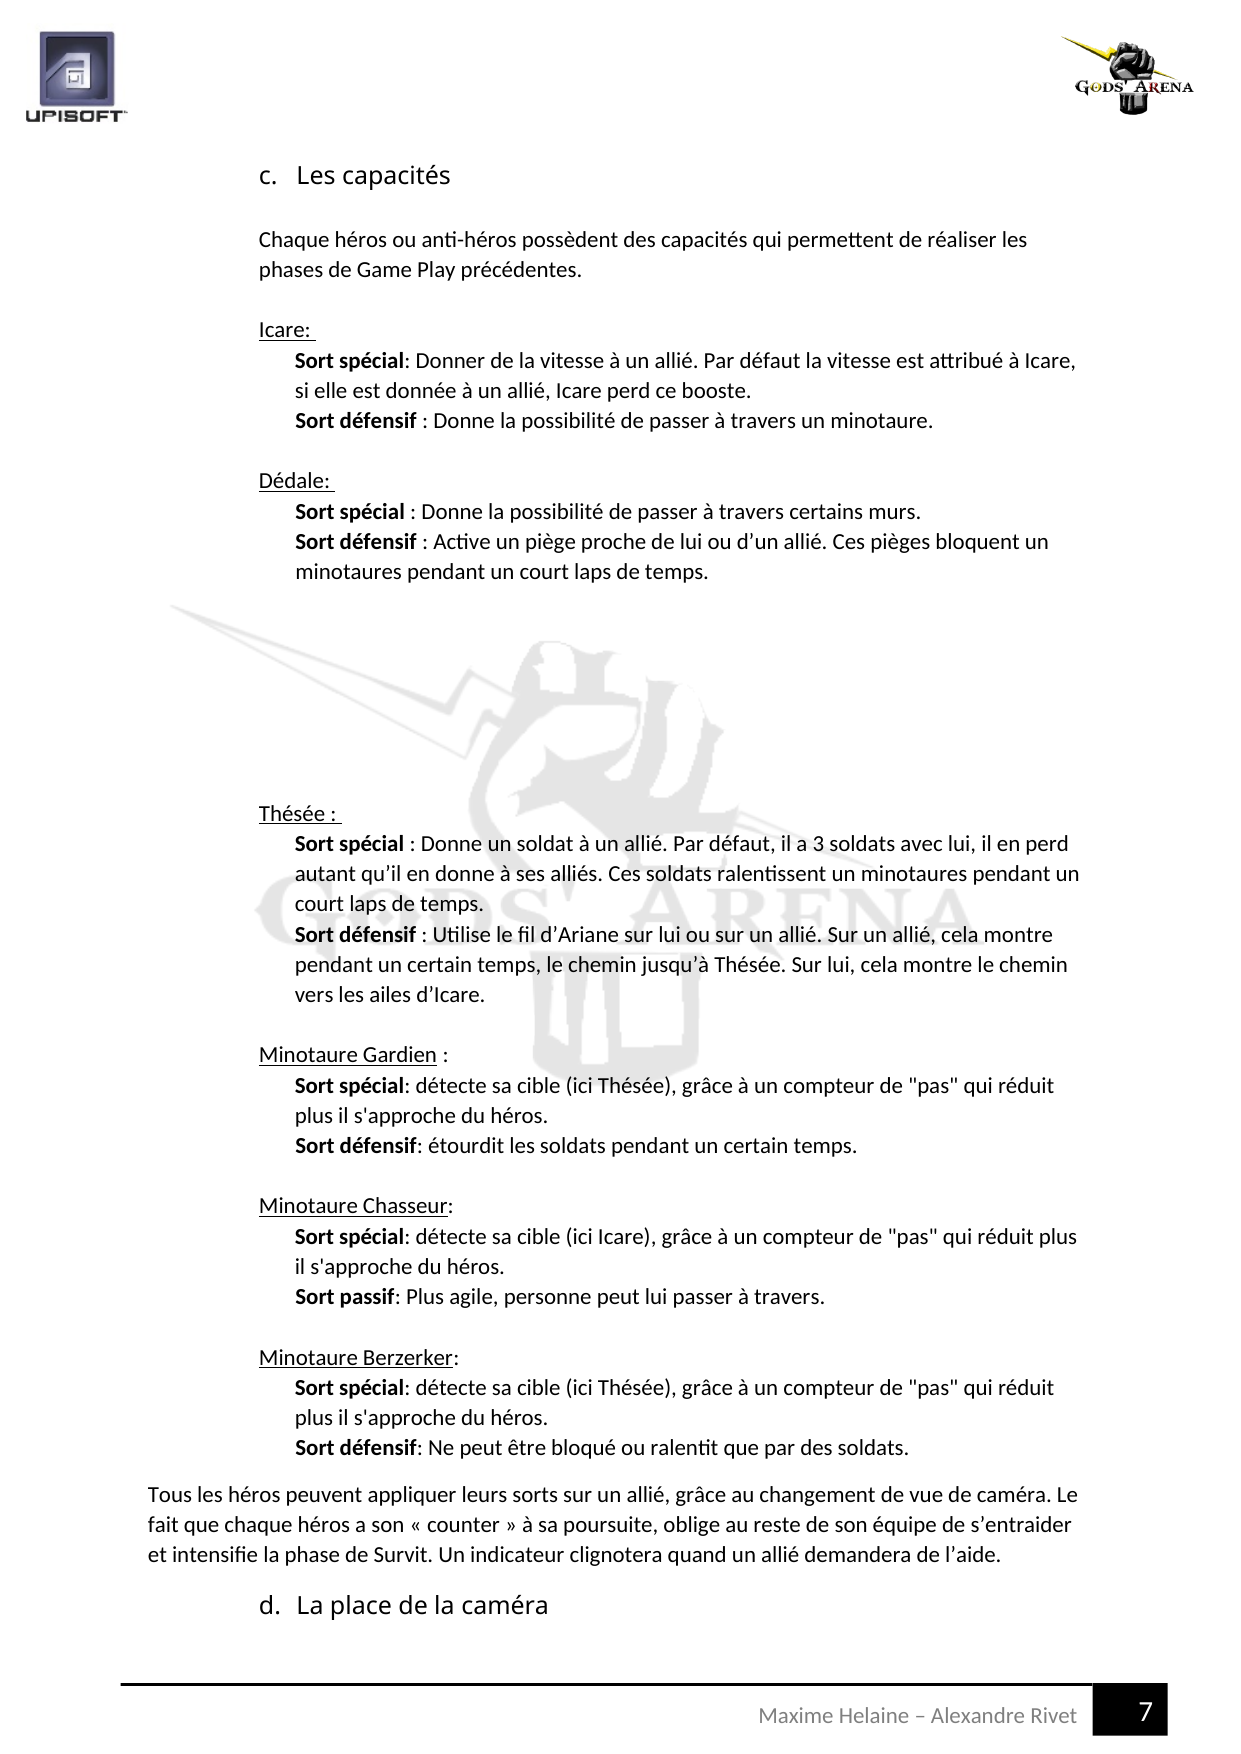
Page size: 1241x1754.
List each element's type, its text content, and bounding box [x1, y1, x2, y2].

subtitle Les capacités [259, 158, 1092, 192]
list Sort passif: Plus agile, personne peut lui passer à travers. [259, 1282, 1092, 1310]
list Dédale: [259, 467, 1092, 494]
list Sort spécial: détecte sa cible (ici Thésée), grâce à un compteur de "pas" qui réduit plus il s'approche du héros. [294, 1373, 1092, 1431]
subtitle La place de la caméra [259, 1587, 1092, 1621]
list Sort défensif: étourdit les soldats pendant un certain temps. [259, 1131, 1092, 1159]
list Sort spécial: détecte sa cible (ici Thésée), grâce à un compteur de "pas" qui réduit plus il s'approche du héros. [294, 1071, 1092, 1129]
list Sort spécial: Donner de la vitesse à un allié. Par défaut la vitesse est attribué à Icare, si elle est donnée à un allié, Icare perd ce booste. [294, 346, 1092, 404]
list Minotaure Chasseur: [259, 1192, 1092, 1219]
list Sort défensif : Donne la possibilité de passer à travers un minotaure. [259, 406, 1092, 434]
list Sort défensif: Ne peut être bloqué ou ralentit que par des soldats. [259, 1433, 1092, 1461]
text Tous les héros peuvent appliquer leurs sorts sur un allié, grâce au changement de vue de caméra. Le fait que chaque héros a son « counter » à sa poursuite, oblige au reste de son équipe de s’entraider et intensifie la phase de Survit. Un indicateur clignotera quand un allié demandera de l’aide. [148, 1480, 1092, 1568]
list Sort spécial : Donne un soldat à un allié. Par défaut, il a 3 soldats avec lui, il en perd autant qu’il en donne à ses alliés. Ces soldats ralentissent un minotaures pendant un court laps de temps. [294, 829, 1092, 917]
list Icare: [259, 316, 1092, 343]
picture [1057, 9, 1211, 163]
list Sort défensif : Active un piège proche de lui ou d’un allié. Ces pièges bloquent un minotaures pendant un court laps de temps. [295, 527, 1092, 585]
list Thésée : [259, 799, 1092, 827]
list Sort spécial: détecte sa cible (ici Icare), grâce à un compteur de "pas" qui réduit plus il s'approche du héros. [294, 1222, 1092, 1280]
list Chaque héros ou anti-héros possèdent des capacités qui permettent de réaliser les phases de Game Play précédentes. [259, 225, 1092, 283]
list Sort défensif : Utilise le fil d’Ariane sur lui ou sur un allié. Sur un allié, cela montre pendant un certain temps, le chemin jusqu’à Thésée. Sur lui, cela montre le chemin vers les ailes d’Icare. [294, 920, 1092, 1008]
list Sort spécial : Donne la possibilité de passer à travers certains murs. [259, 497, 1092, 525]
picture [147, 439, 1093, 1384]
list Minotaure Berzerker: [259, 1343, 1092, 1371]
picture [25, 23, 129, 127]
list Minotaure Gardien : [259, 1041, 1092, 1068]
